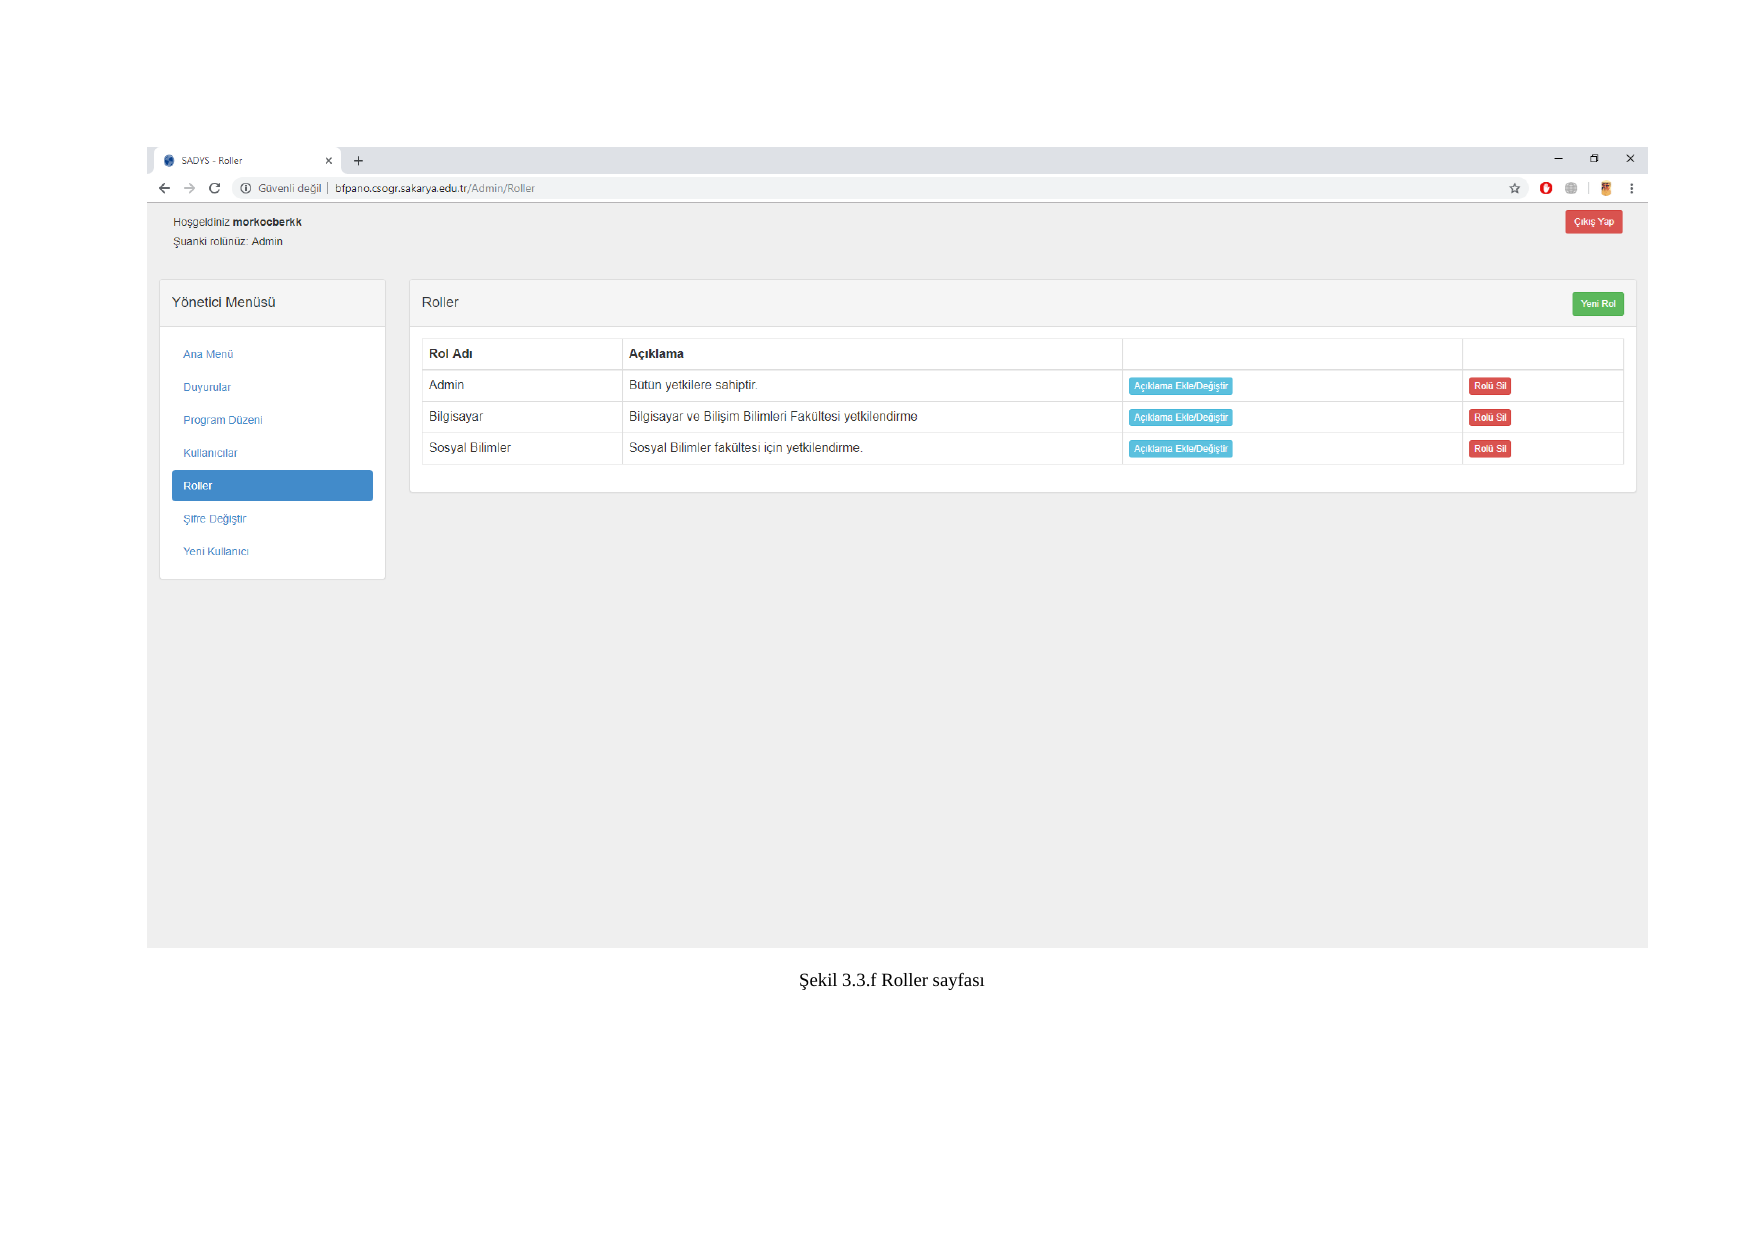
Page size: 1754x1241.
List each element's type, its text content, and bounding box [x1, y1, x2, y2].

picture [147, 147, 1648, 948]
text Şekil 3.3.f Roller sayfası [148, 969, 1636, 990]
